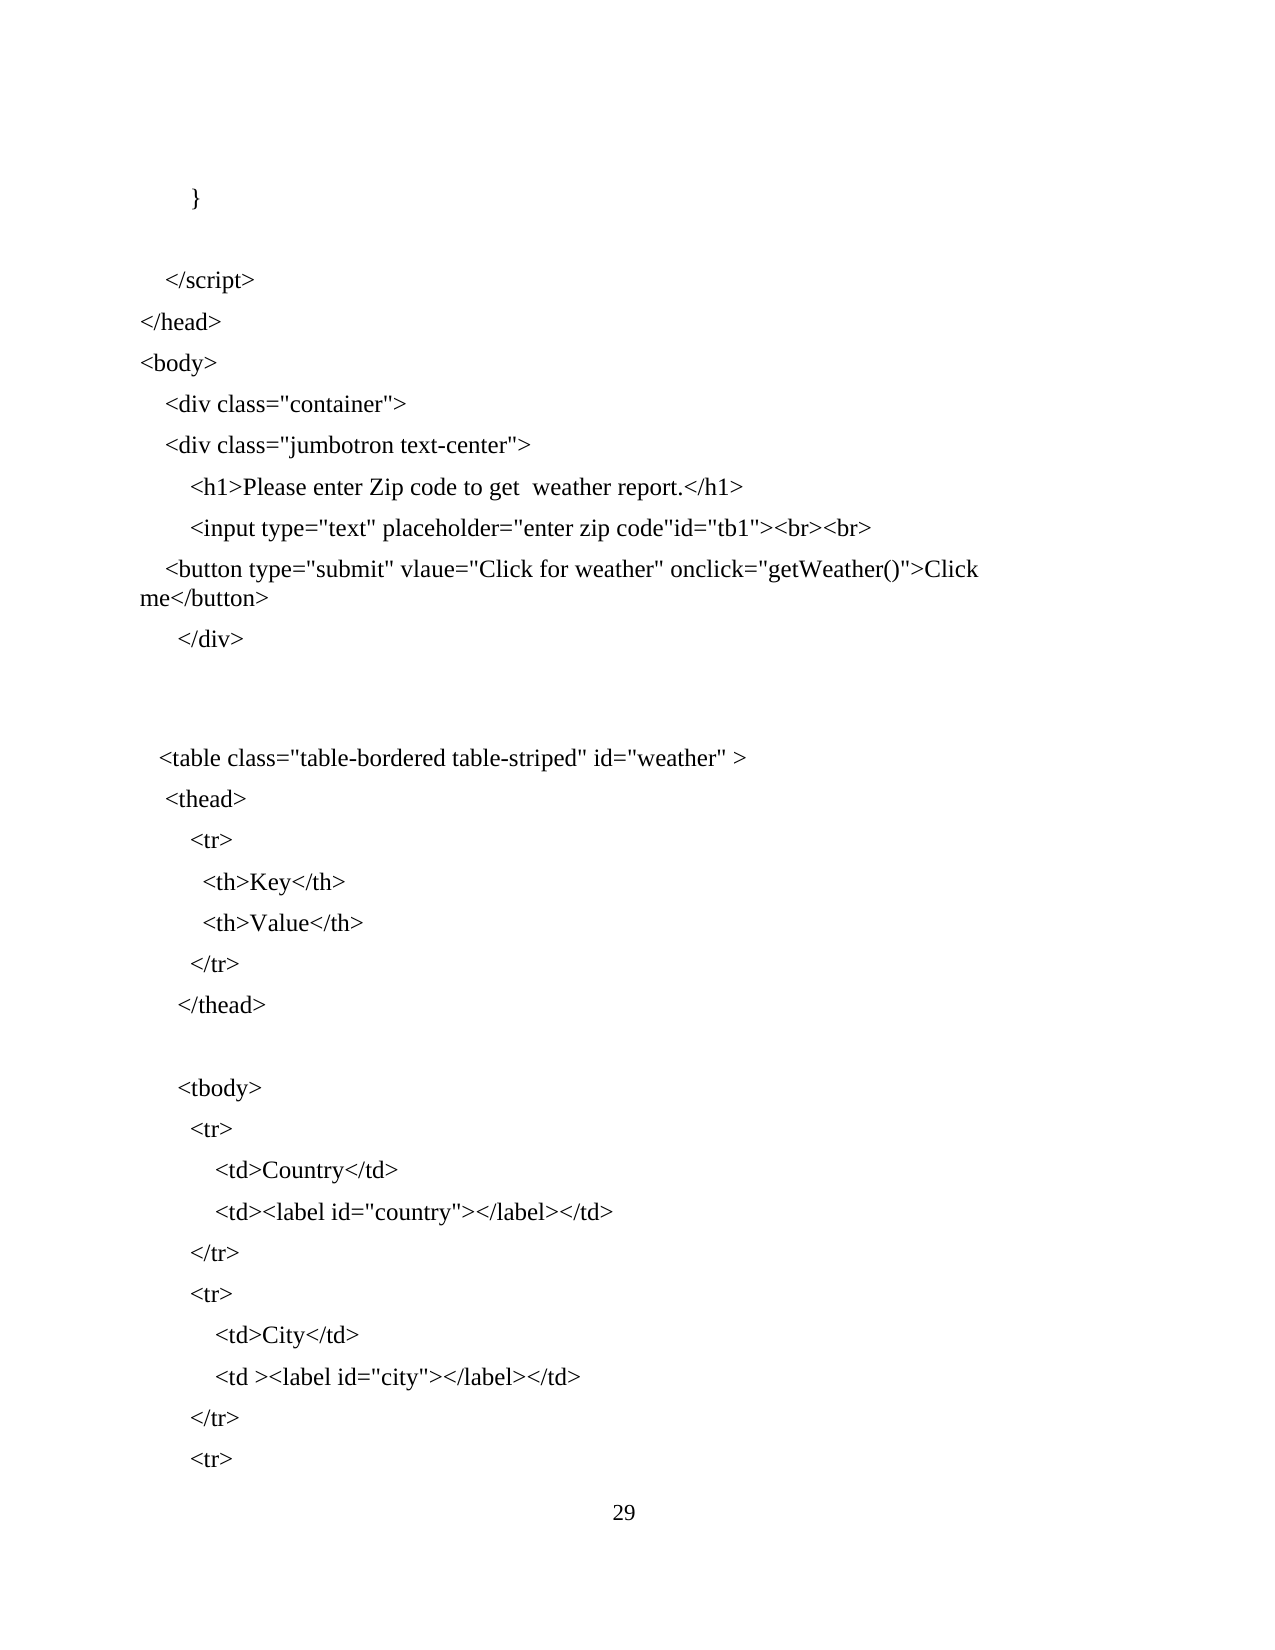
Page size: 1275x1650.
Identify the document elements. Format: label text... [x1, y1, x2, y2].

text <th>Key</th> [139, 867, 1108, 896]
text </thead> [139, 991, 1108, 1019]
text </div> [139, 624, 1108, 653]
text <td><label id="country"></label></td> [139, 1197, 1108, 1226]
text <td ><label id="city"></label></td> [139, 1362, 1108, 1391]
text <button type="submit" vlaue="Click for weather" onclick="getWeather()">Click me</button> [139, 554, 1108, 612]
text </tr> [139, 1403, 1108, 1432]
text </script> [139, 265, 1108, 294]
text <tbody> [139, 1073, 1108, 1102]
text <tr> [139, 1279, 1108, 1308]
text <tr> [139, 1444, 1108, 1473]
text <tr> [139, 826, 1108, 854]
text <div class="jumbotron text-center"> [139, 430, 1108, 459]
text <h1>Please enter Zip code to get weather report.</h1> [139, 472, 1108, 500]
text </tr> [139, 949, 1108, 978]
text <div class="container"> [139, 389, 1108, 418]
text </head> [139, 307, 1108, 335]
text <thead> [139, 784, 1108, 813]
text <th>Value</th> [139, 908, 1108, 937]
text } [139, 183, 1108, 212]
text <input type="text" placeholder="enter zip code"id="tb1"><br><br> [139, 513, 1108, 542]
text <body> [139, 348, 1108, 377]
text <td>Country</td> [139, 1156, 1108, 1184]
text <table class="table-bordered table-striped" id="weather" > [139, 743, 1108, 772]
text <td>City</td> [139, 1321, 1108, 1349]
text <tr> [139, 1114, 1108, 1143]
text </tr> [139, 1238, 1108, 1267]
